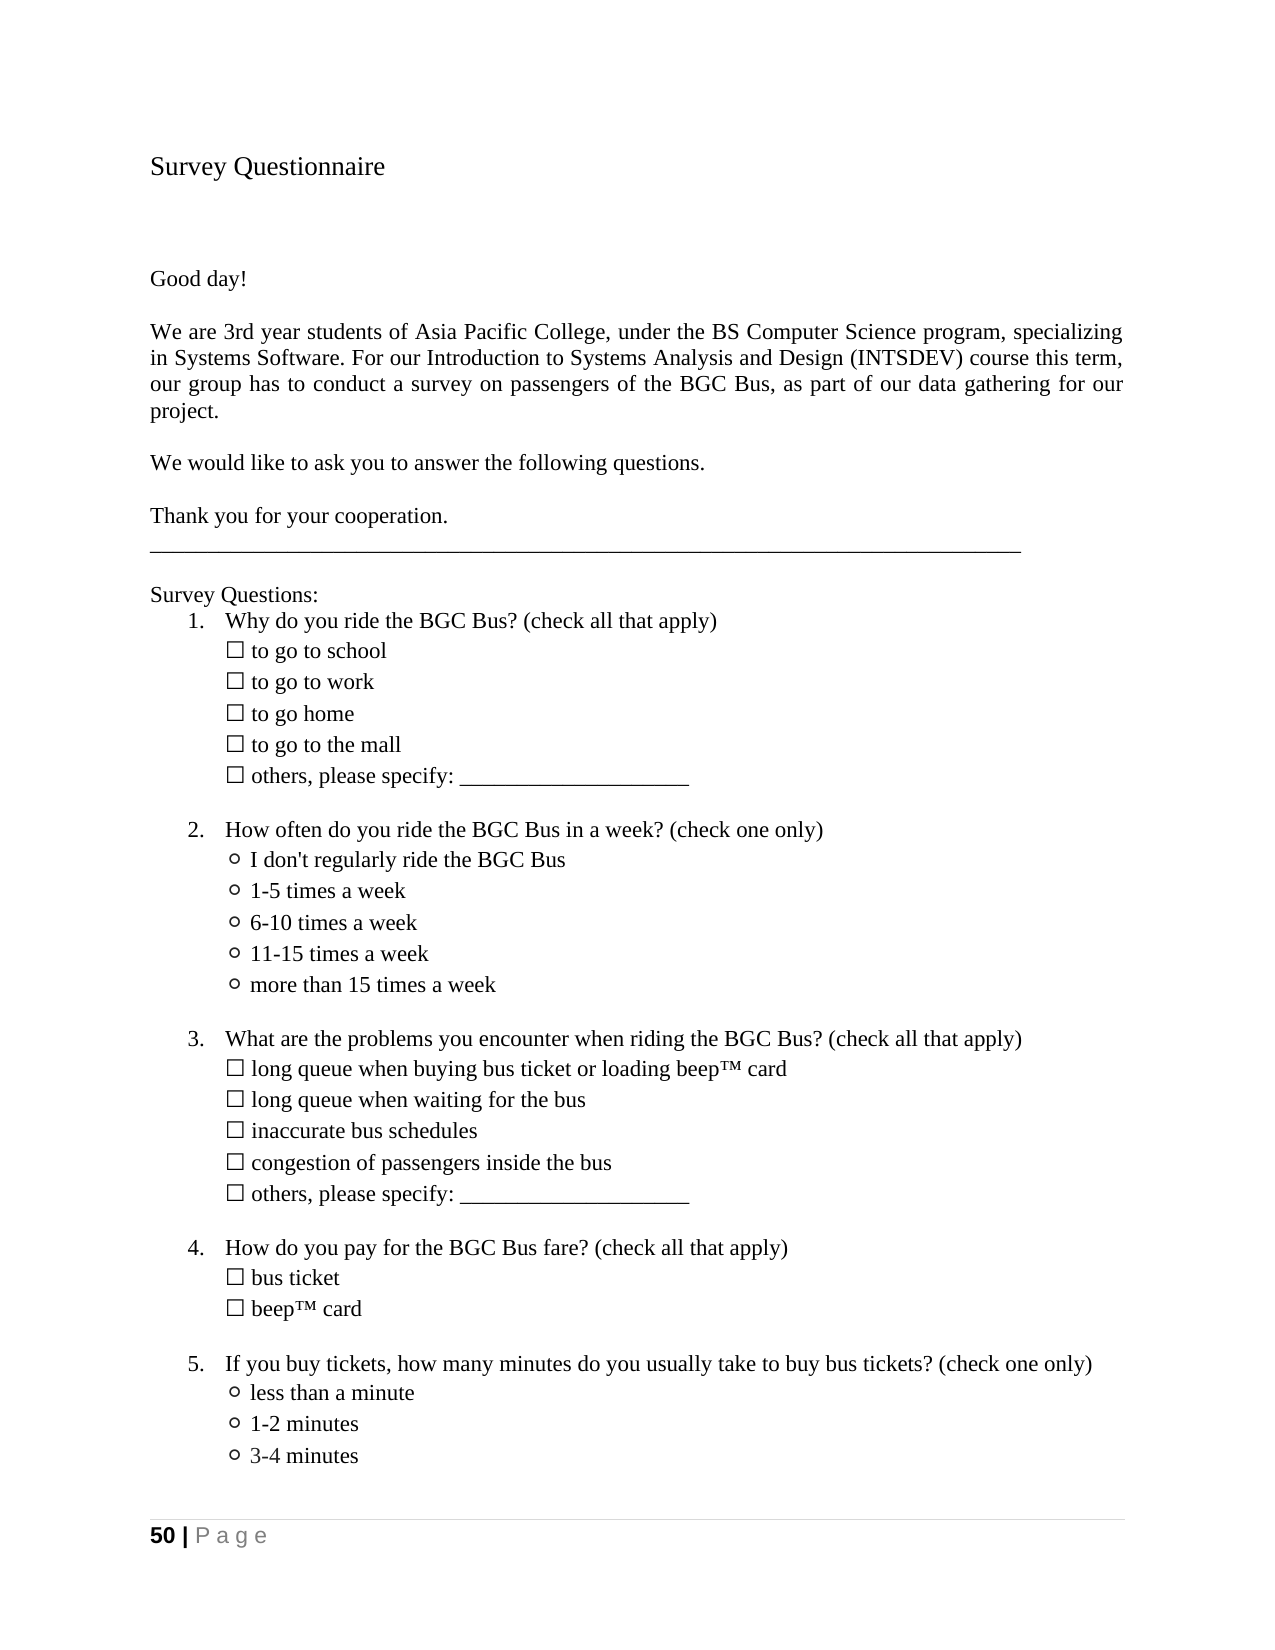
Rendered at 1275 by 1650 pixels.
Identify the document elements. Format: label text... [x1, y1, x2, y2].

text We are 3rd year students of Asia Pacific College, under the BS Computer Science program, specializing in Systems Software. For our Introduction to Systems Analysis and Design (INTSDEV) course this term, our group has to conduct a survey on passengers of the BGC Bus, as part of our data gathering for our project. [150, 318, 1125, 423]
text Survey Questions: [150, 581, 1125, 608]
text ⚪️ less than a minute [225, 1376, 1125, 1407]
text ☐ to go to work [246, 665, 1125, 696]
text ☐ others, please specify: ____________________ [246, 1177, 1125, 1208]
text ☐ congestion of passengers inside the bus [246, 1146, 1125, 1177]
list How do you pay for the BGC Bus fare? (check all that apply) [187, 1234, 1125, 1261]
text ⚪️ 11-15 times a week [225, 937, 1125, 968]
text ⚪️ more than 15 times a week [225, 968, 1125, 999]
text Thank you for your cooperation. [150, 502, 1125, 528]
text ☐ to go to the mall [246, 728, 1125, 759]
text ☐ inaccurate bus schedules [246, 1114, 1125, 1146]
text ☐ beep™ card [246, 1292, 1125, 1323]
subtitle Survey Questionnaire [150, 150, 1125, 181]
text ⚪️ 1-2 minutes [225, 1407, 1125, 1438]
text ☐ long queue when waiting for the bus [246, 1083, 1125, 1114]
text Good day! [150, 265, 1125, 291]
list How often do you ride the BGC Bus in a week? (check one only) [187, 817, 1125, 843]
text ⚪️ I don't regularly ride the BGC Bus [225, 843, 1125, 874]
list Why do you ride the BGC Bus? (check all that apply) [187, 608, 1125, 634]
text ☐ to go to school [246, 634, 1125, 665]
list If you buy tickets, how many minutes do you usually take to buy bus tickets? (check one only) [187, 1350, 1125, 1376]
text ⚪️ 3-4 minutes [225, 1438, 1125, 1470]
text ☐ bus ticket [246, 1261, 1125, 1292]
text ☐ long queue when buying bus ticket or loading beep™ card [246, 1052, 1125, 1083]
text ☐ to go home [246, 696, 1125, 728]
text ⚪️ 1-5 times a week [225, 874, 1125, 905]
text ⚪️ 6-10 times a week [225, 905, 1125, 937]
text ____________________________________________________________________________ [150, 528, 1125, 555]
text We would like to ask you to answer the following questions. [150, 449, 1125, 476]
list What are the problems you encounter when riding the BGC Bus? (check all that apply) [187, 1026, 1125, 1052]
text ☐ others, please specify: ____________________ [246, 759, 1125, 790]
